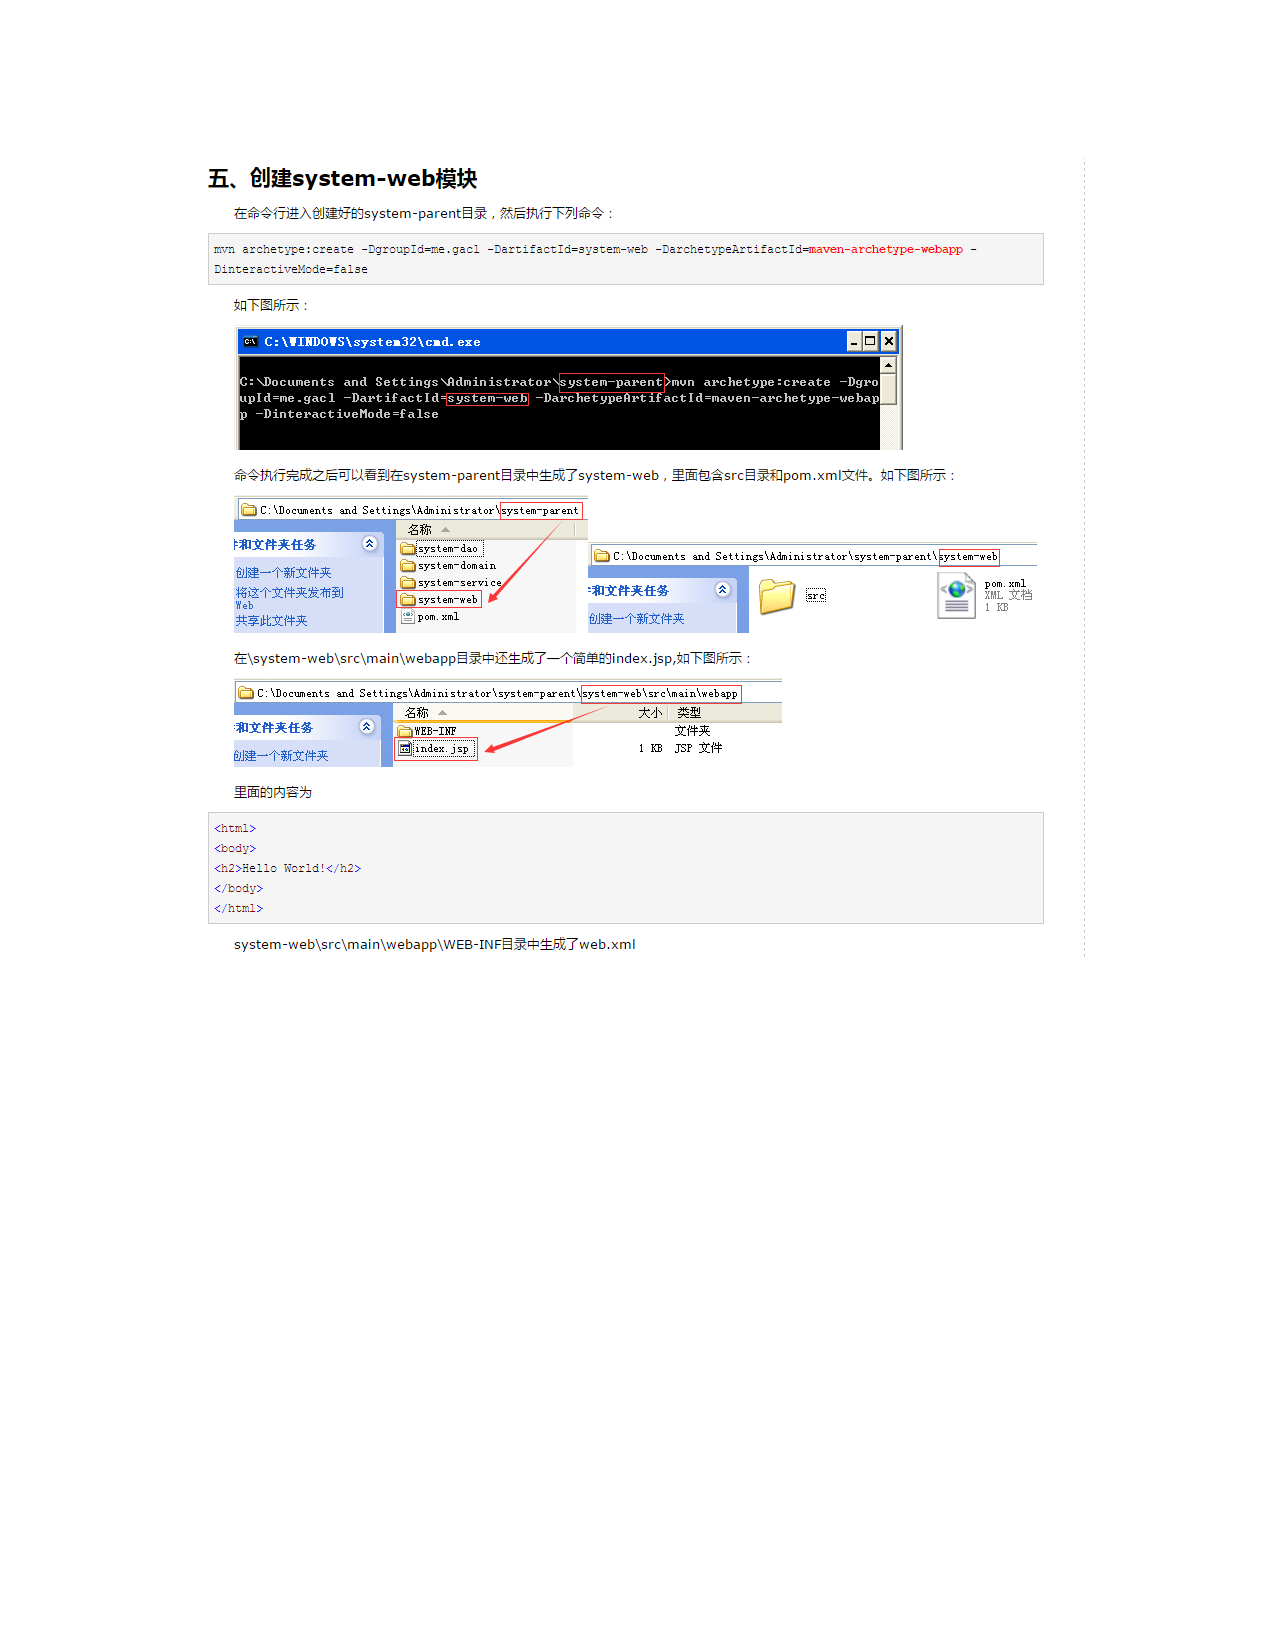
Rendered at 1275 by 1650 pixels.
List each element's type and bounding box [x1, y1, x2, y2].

picture [187, 158, 1087, 958]
